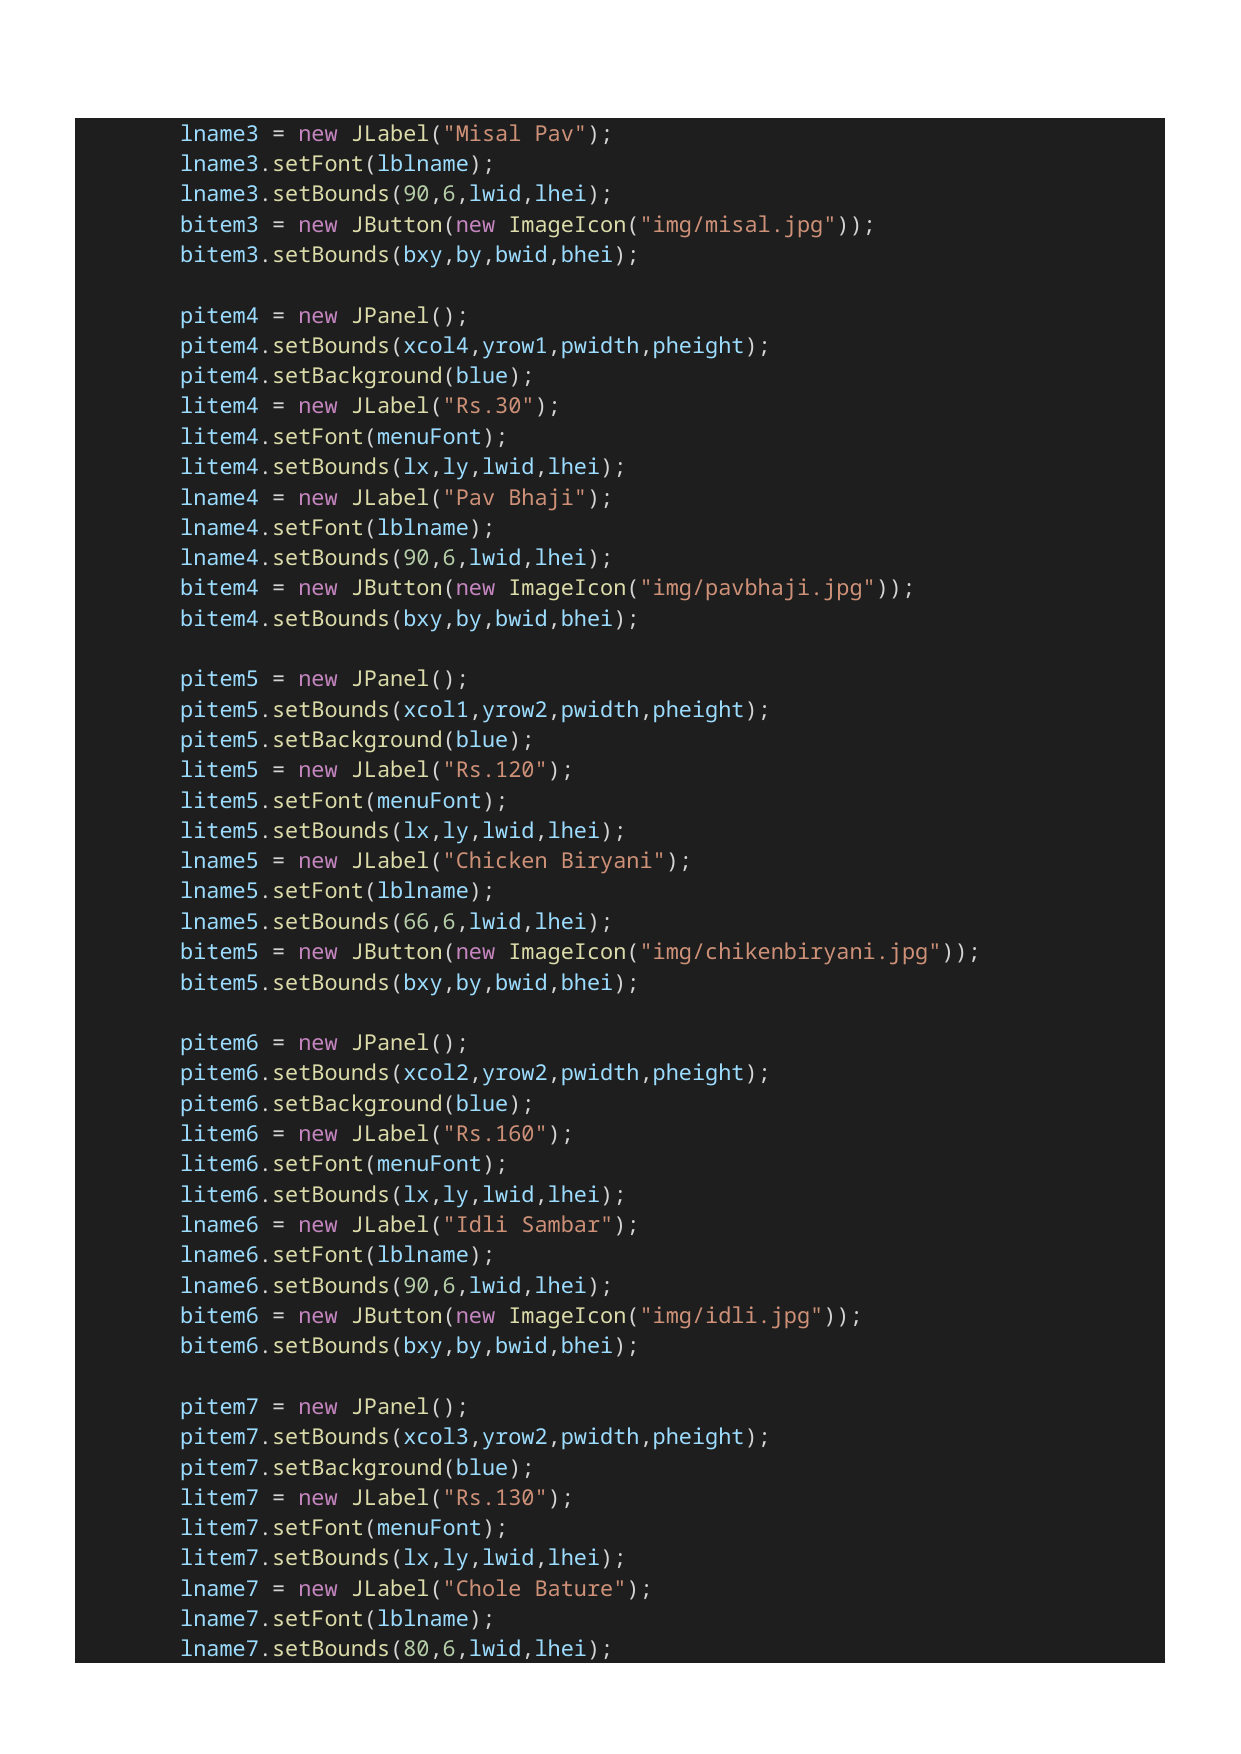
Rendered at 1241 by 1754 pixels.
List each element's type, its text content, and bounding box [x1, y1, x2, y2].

text lname6.setFont(lblname); [75, 1239, 1165, 1269]
text lname5 = new JLabel("Chicken Biryani"); [75, 845, 1165, 875]
text litem7 = new JLabel("Rs.130"); [75, 1482, 1165, 1512]
text bitem3.setBounds(bxy,by,bwid,bhei); [75, 239, 1165, 269]
text bitem4.setBounds(bxy,by,bwid,bhei); [75, 603, 1165, 632]
text litem4.setFont(menuFont); [75, 421, 1165, 451]
text pitem5 = new JPanel(); [75, 663, 1165, 693]
text lname7.setFont(lblname); [75, 1603, 1165, 1633]
text bitem3 = new JButton(new ImageIcon("img/misal.jpg")); [75, 209, 1165, 238]
text pitem5.setBackground(blue); [75, 724, 1165, 754]
text lname6.setBounds(90,6,lwid,lhei); [75, 1269, 1165, 1299]
text pitem5.setBounds(xcol1,yrow2,pwidth,pheight); [75, 694, 1165, 723]
text litem4 = new JLabel("Rs.30"); [75, 391, 1165, 420]
text bitem6.setBounds(bxy,by,bwid,bhei); [75, 1330, 1165, 1360]
text pitem4.setBounds(xcol4,yrow1,pwidth,pheight); [75, 330, 1165, 360]
text litem6.setFont(menuFont); [75, 1148, 1165, 1178]
text pitem7.setBounds(xcol3,yrow2,pwidth,pheight); [75, 1421, 1165, 1451]
text lname4 = new JLabel("Pav Bhaji"); [75, 481, 1165, 511]
text bitem6 = new JButton(new ImageIcon("img/idli.jpg")); [75, 1300, 1165, 1330]
text litem4.setBounds(lx,ly,lwid,lhei); [75, 451, 1165, 481]
text litem7.setBounds(lx,ly,lwid,lhei); [75, 1542, 1165, 1572]
text pitem4.setBackground(blue); [75, 360, 1165, 390]
text litem7.setFont(menuFont); [75, 1512, 1165, 1542]
text litem5 = new JLabel("Rs.120"); [75, 754, 1165, 784]
text pitem7 = new JPanel(); [75, 1391, 1165, 1421]
text pitem6 = new JPanel(); [75, 1027, 1165, 1057]
text pitem6.setBackground(blue); [75, 1088, 1165, 1117]
text pitem4 = new JPanel(); [75, 299, 1165, 329]
text lname5.setFont(lblname); [75, 876, 1165, 905]
text bitem5 = new JButton(new ImageIcon("img/chikenbiryani.jpg")); [75, 936, 1165, 966]
text pitem6.setBounds(xcol2,yrow2,pwidth,pheight); [75, 1057, 1165, 1087]
text lname7 = new JLabel("Chole Bature"); [75, 1573, 1165, 1602]
text lname3.setBounds(90,6,lwid,lhei); [75, 178, 1165, 208]
text litem5.setFont(menuFont); [75, 784, 1165, 814]
text lname4.setBounds(90,6,lwid,lhei); [75, 542, 1165, 572]
text lname3.setFont(lblname); [75, 148, 1165, 178]
text litem6.setBounds(lx,ly,lwid,lhei); [75, 1179, 1165, 1208]
text lname4.setFont(lblname); [75, 512, 1165, 542]
text bitem4 = new JButton(new ImageIcon("img/pavbhaji.jpg")); [75, 572, 1165, 602]
text lname6 = new JLabel("Idli Sambar"); [75, 1209, 1165, 1239]
text pitem7.setBackground(blue); [75, 1451, 1165, 1481]
text lname7.setBounds(80,6,lwid,lhei); [75, 1633, 1165, 1663]
text lname5.setBounds(66,6,lwid,lhei); [75, 906, 1165, 936]
text bitem5.setBounds(bxy,by,bwid,bhei); [75, 966, 1165, 996]
text litem6 = new JLabel("Rs.160"); [75, 1118, 1165, 1148]
text lname3 = new JLabel("Misal Pav"); [75, 118, 1165, 147]
text litem5.setBounds(lx,ly,lwid,lhei); [75, 815, 1165, 845]
